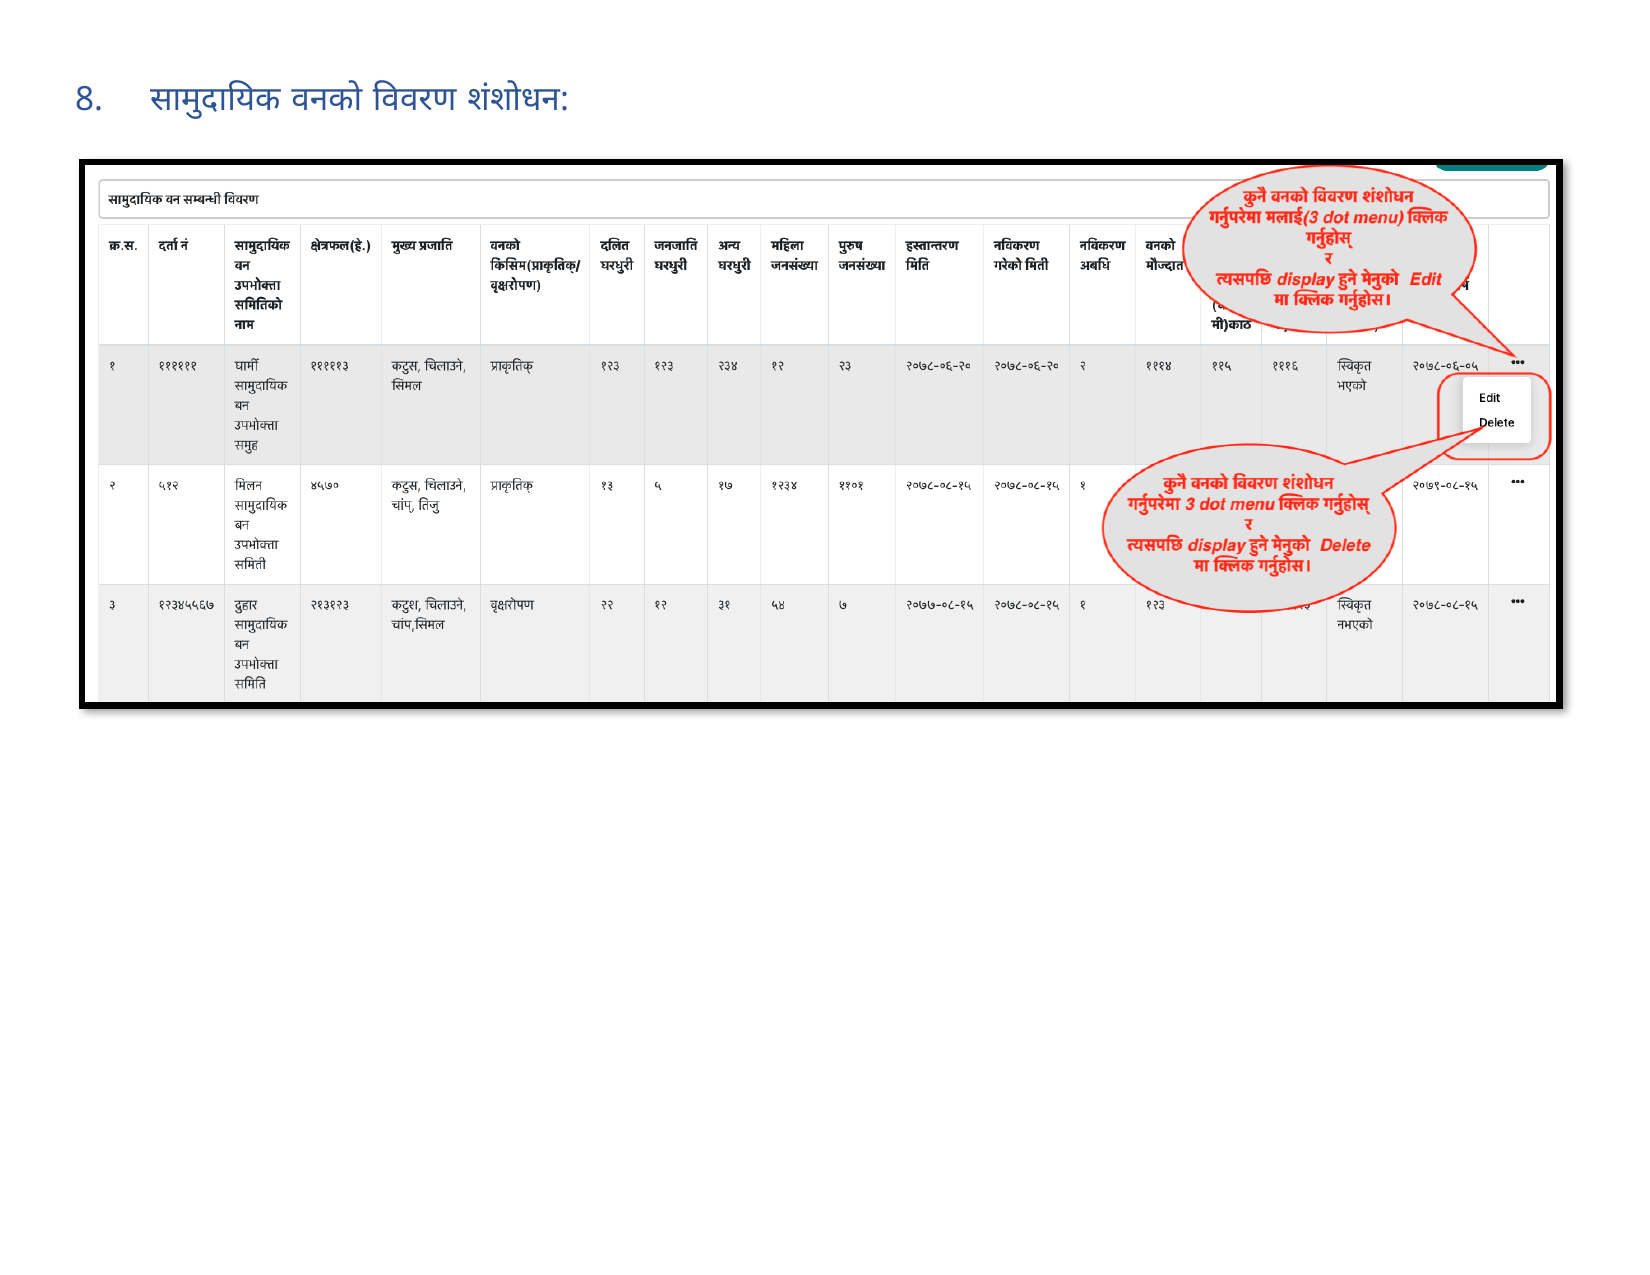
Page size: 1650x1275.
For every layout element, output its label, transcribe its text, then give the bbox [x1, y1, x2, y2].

picture [85, 165, 1556, 702]
subtitle सामुदायिक वनको विवरण शंशोधन: [75, 75, 1575, 120]
